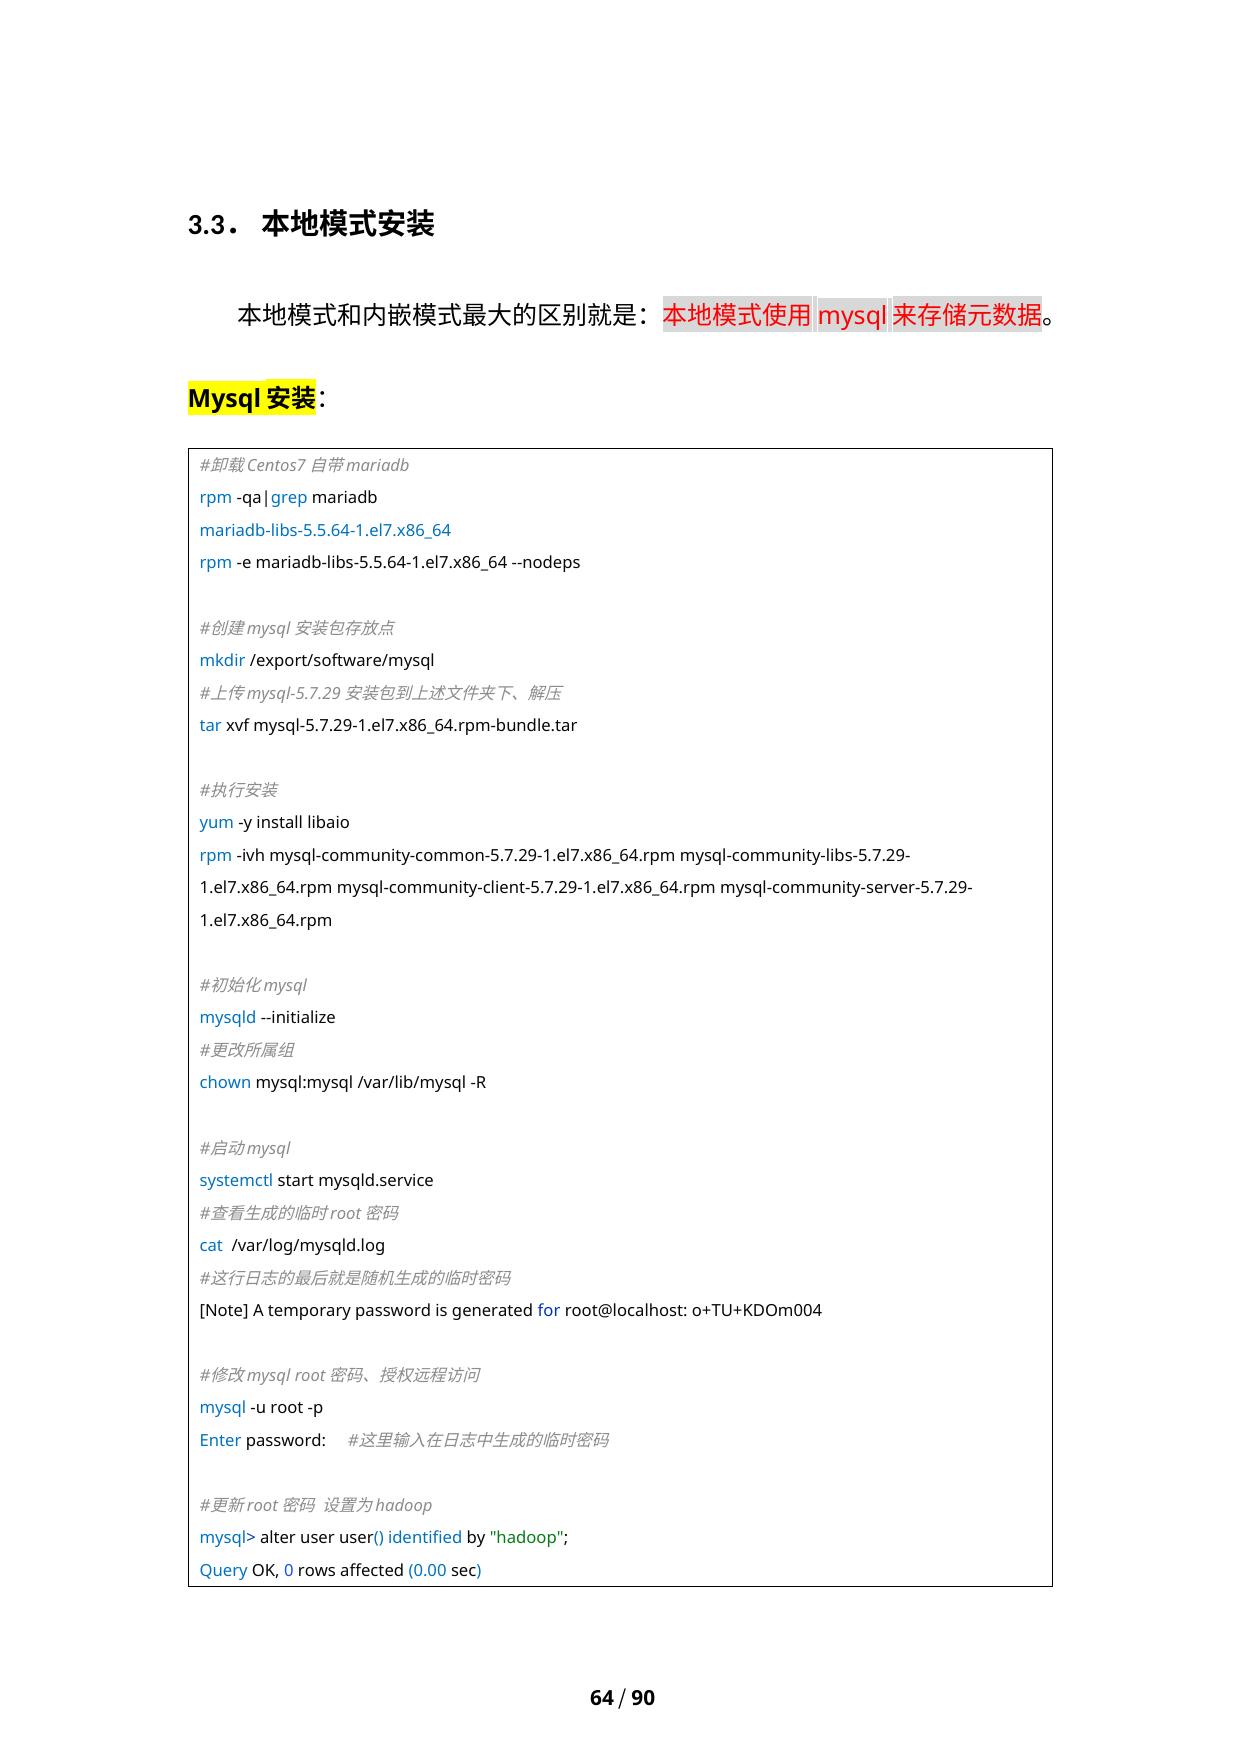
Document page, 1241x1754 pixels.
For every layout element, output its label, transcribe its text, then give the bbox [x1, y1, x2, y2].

text 本地模式和内嵌模式最大的区别就是：本地模式使用mysql来存储元数据。 [187, 281, 1053, 346]
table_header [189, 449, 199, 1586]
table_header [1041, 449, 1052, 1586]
text Mysql安装： [187, 364, 1053, 429]
subtitle 本地模式安装 [187, 189, 1053, 254]
